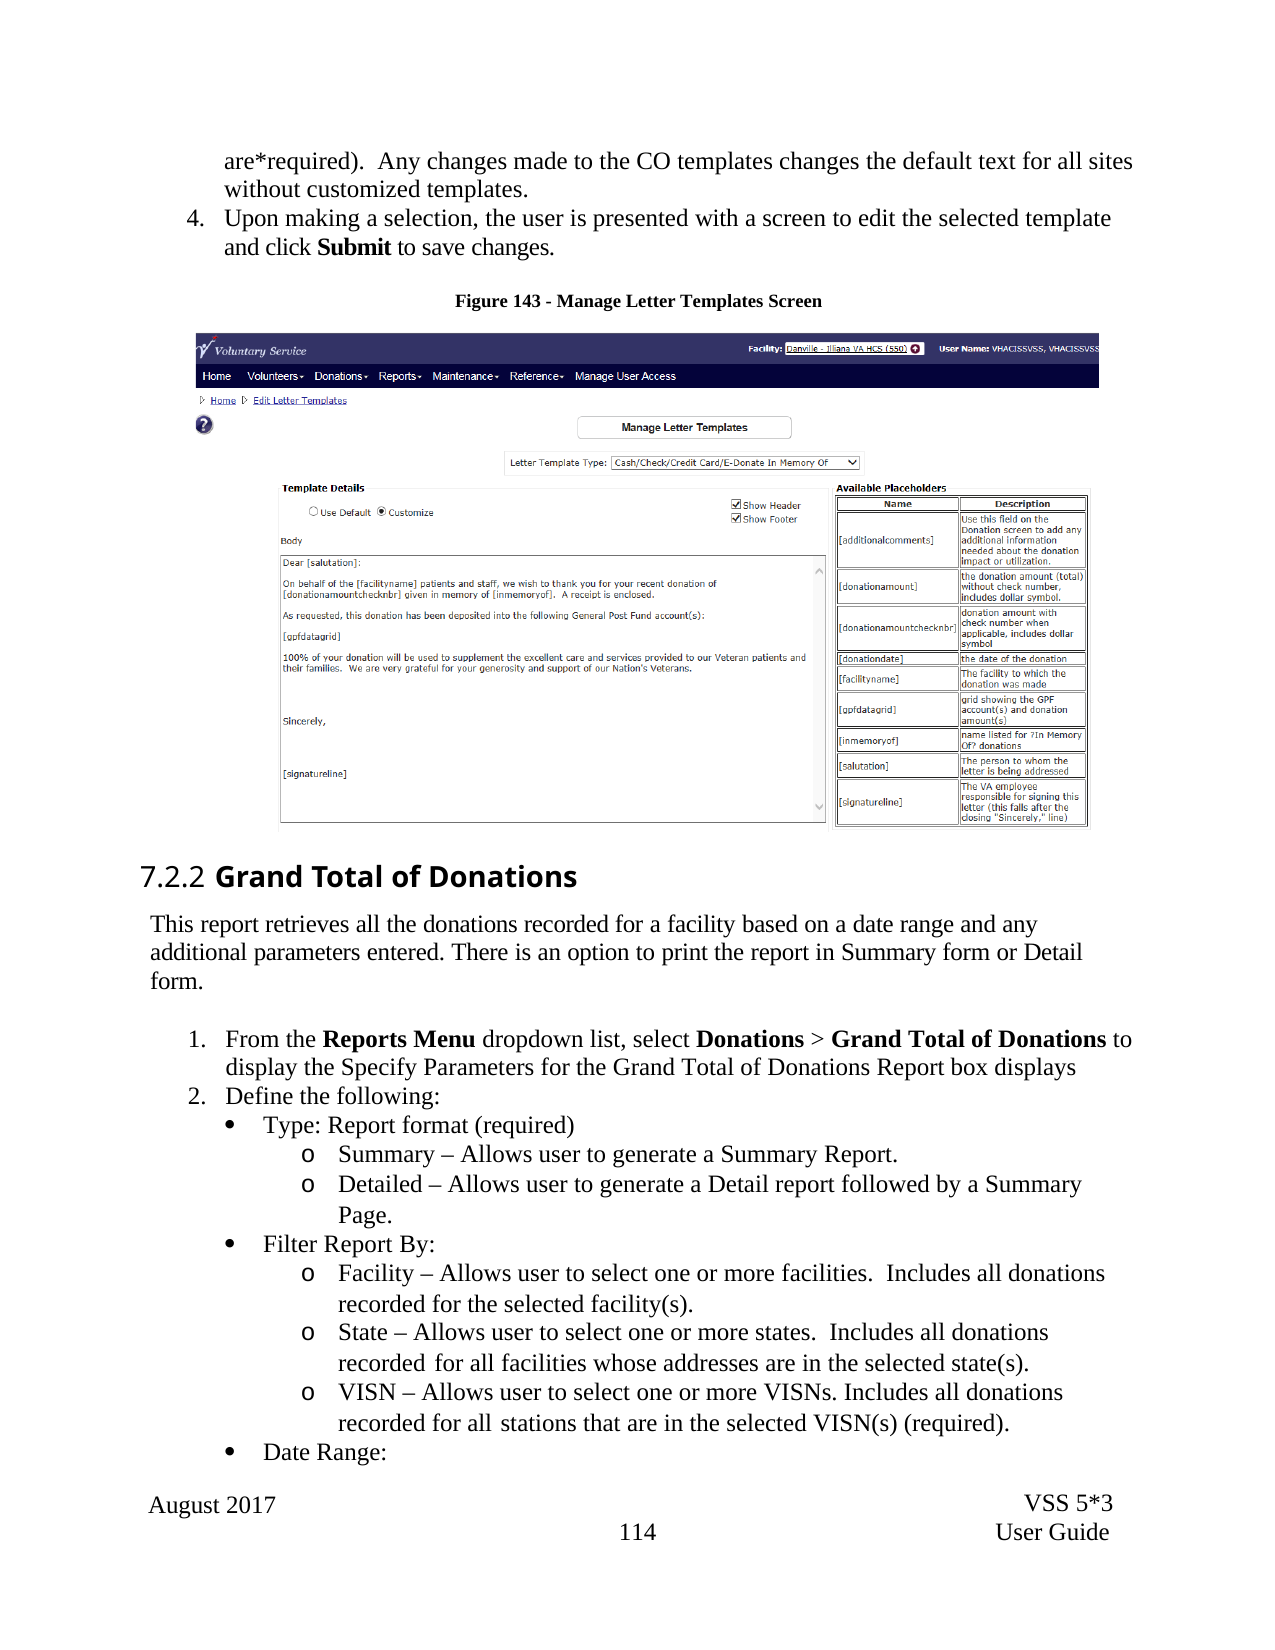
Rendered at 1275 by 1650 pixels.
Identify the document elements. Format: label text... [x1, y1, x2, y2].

list VISN – Allows user to select one or more VISNs. Includes all donations recorded for all stations that are in the selected VISN(s) (required). [300, 1377, 1137, 1437]
list From the Reports Menu dropdown list, select Donations > Grand Total of Donations to display the Specify Parameters for the Grand Total of Donations Report box displays [188, 1024, 1137, 1081]
list State – Allows user to select one or more states. Includes all donations recorded for all facilities whose addresses are in the selected state(s). [300, 1317, 1137, 1377]
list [186, 146, 1137, 203]
list Facility – Allows user to select one or more facilities. Includes all donations recorded for the selected facility(s). [300, 1258, 1137, 1317]
list Define the following: [188, 1081, 1137, 1110]
list Date Range: [225, 1437, 1137, 1465]
list Type: Report format (required) [225, 1110, 1137, 1139]
list Summary – Allows user to generate a Summary Report. [300, 1139, 1137, 1169]
list Filter Report By: [225, 1229, 1137, 1258]
list Detailed – Allows user to generate a Detail report followed by a Summary Page. [300, 1169, 1137, 1229]
subtitle Grand Total of Donations [139, 857, 1137, 896]
picture [195, 332, 1099, 832]
list Upon making a selection, the user is presented with a screen to edit the selected template and click Submit to save changes. [186, 203, 1137, 261]
text This report retrieves all the donations recorded for a facility based on a date range and any additional parameters entered. There is an option to print the report in Summary form or Detail form. [150, 909, 1120, 995]
